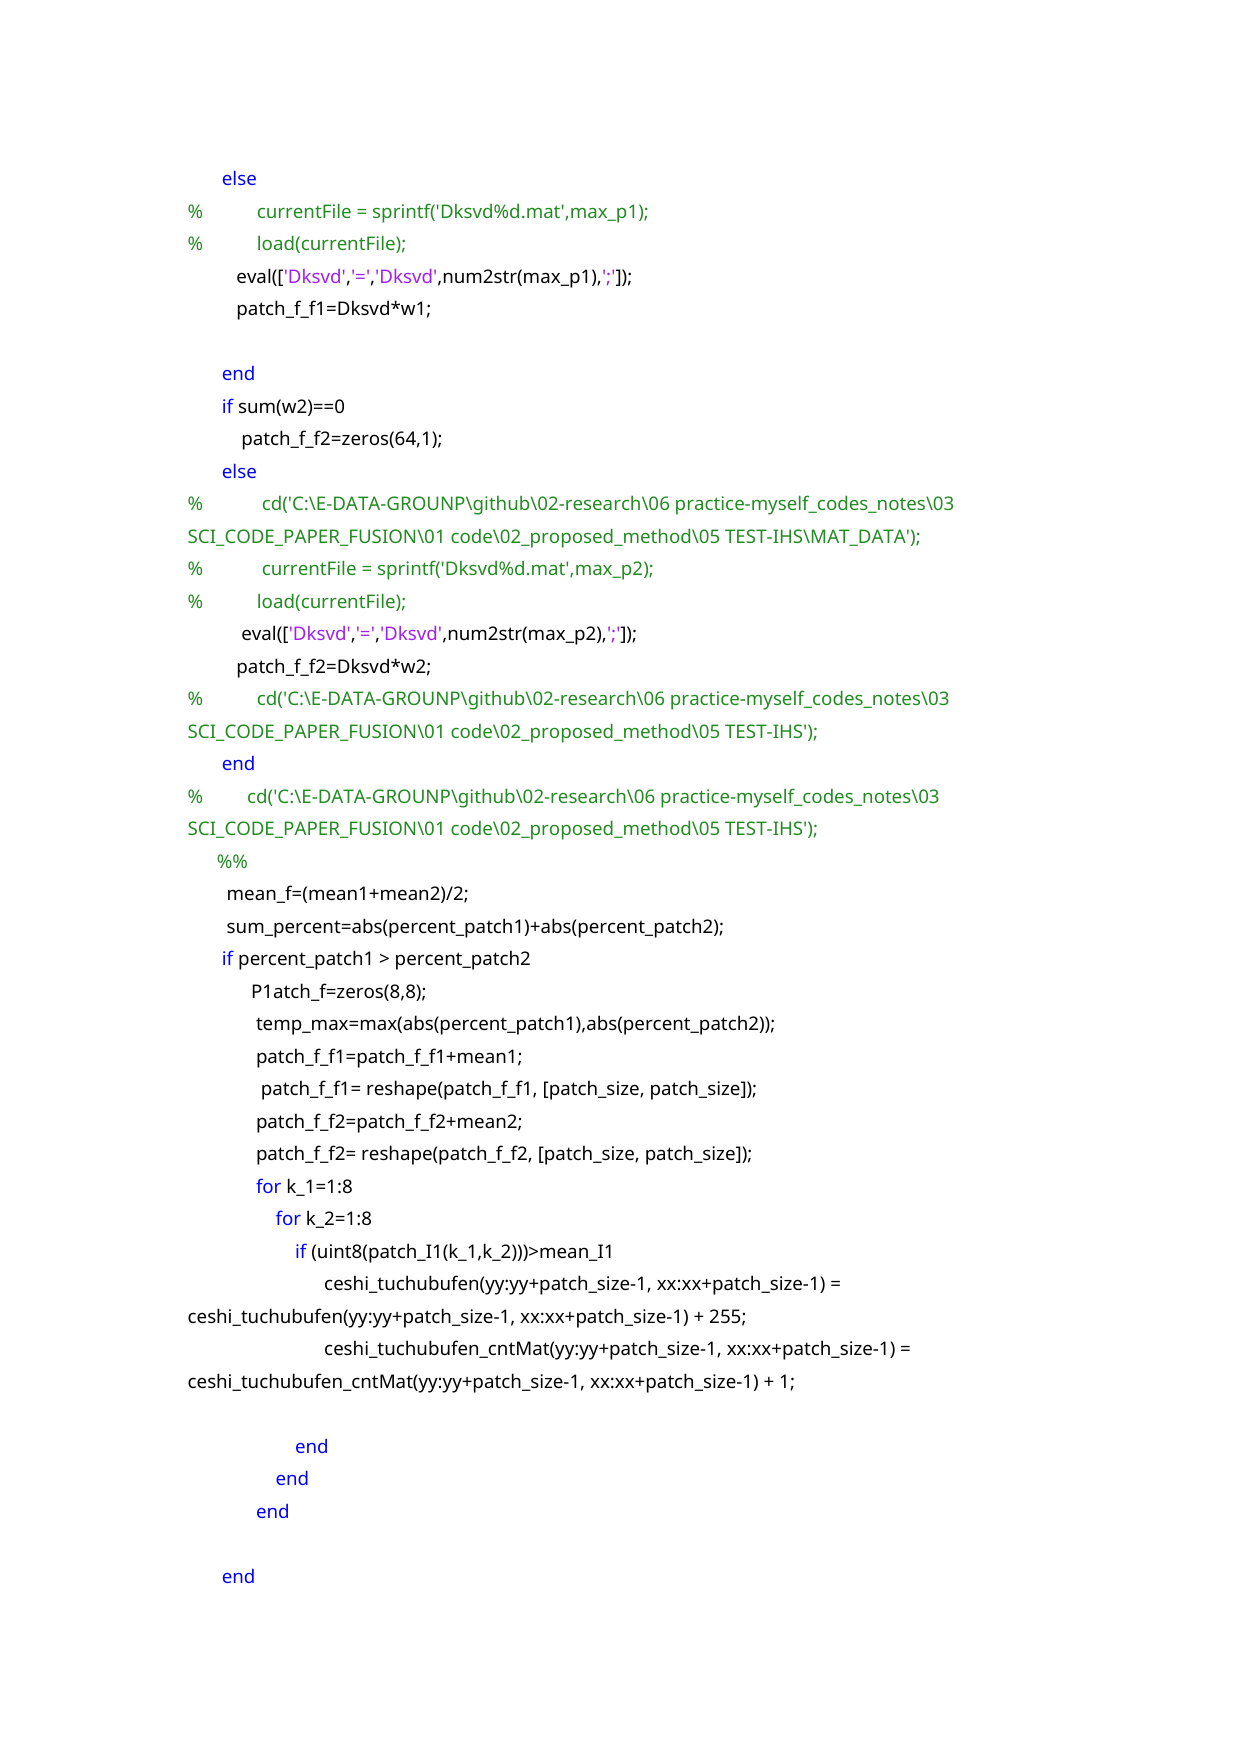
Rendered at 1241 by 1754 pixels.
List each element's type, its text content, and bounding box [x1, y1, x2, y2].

text else [187, 162, 1053, 194]
text if sum(w2)==0 [187, 389, 1053, 422]
text else [187, 454, 1053, 487]
text % cd('C:\E-DATA-GROUNP\github\02-research\06 practice-myself_codes_notes\03 SCI_CODE_PAPER_FUSION\01 code\02_proposed_method\05 TEST-IHS'); [187, 682, 1053, 747]
text patch_f_f2= reshape(patch_f_f2, [patch_size, patch_size]); [187, 1137, 1053, 1169]
text eval(['Dksvd','=','Dksvd',num2str(max_p2),';']); [187, 617, 1053, 649]
text end [187, 1462, 1053, 1494]
text for k_2=1:8 [187, 1202, 1053, 1234]
text sum_percent=abs(percent_patch1)+abs(percent_patch2); [187, 909, 1053, 942]
text % cd('C:\E-DATA-GROUNP\github\02-research\06 practice-myself_codes_notes\03 SCI_CODE_PAPER_FUSION\01 code\02_proposed_method\05 TEST-IHS'); [187, 779, 1053, 844]
text % load(currentFile); [187, 227, 1053, 259]
text if percent_patch1 > percent_patch2 [187, 942, 1053, 974]
text mean_f=(mean1+mean2)/2; [187, 877, 1053, 909]
text % currentFile = sprintf('Dksvd%d.mat',max_p1); [187, 194, 1053, 227]
text ceshi_tuchubufen_cntMat(yy:yy+patch_size-1, xx:xx+patch_size-1) = ceshi_tuchubufen_cntMat(yy:yy+patch_size-1, xx:xx+patch_size-1) + 1; [187, 1332, 1053, 1397]
text % load(currentFile); [187, 584, 1053, 617]
text end [187, 1429, 1053, 1462]
text end [187, 1559, 1053, 1592]
text patch_f_f2=patch_f_f2+mean2; [187, 1104, 1053, 1137]
text end [187, 747, 1053, 779]
text temp_max=max(abs(percent_patch1),abs(percent_patch2)); [187, 1007, 1053, 1039]
text end [187, 1494, 1053, 1527]
text end [187, 357, 1053, 389]
text % currentFile = sprintf('Dksvd%d.mat',max_p2); [187, 552, 1053, 584]
text eval(['Dksvd','=','Dksvd',num2str(max_p1),';']); [187, 259, 1053, 292]
text patch_f_f1=Dksvd*w1; [187, 292, 1053, 324]
text patch_f_f1=patch_f_f1+mean1; [187, 1039, 1053, 1072]
text P1atch_f=zeros(8,8); [187, 974, 1053, 1007]
text %% [187, 844, 1053, 877]
text patch_f_f2=Dksvd*w2; [187, 649, 1053, 682]
text patch_f_f1= reshape(patch_f_f1, [patch_size, patch_size]); [187, 1072, 1053, 1104]
text patch_f_f2=zeros(64,1); [187, 422, 1053, 454]
text for k_1=1:8 [187, 1169, 1053, 1202]
text ceshi_tuchubufen(yy:yy+patch_size-1, xx:xx+patch_size-1) = ceshi_tuchubufen(yy:yy+patch_size-1, xx:xx+patch_size-1) + 255; [187, 1267, 1053, 1332]
text if (uint8(patch_I1(k_1,k_2)))>mean_I1 [187, 1234, 1053, 1267]
